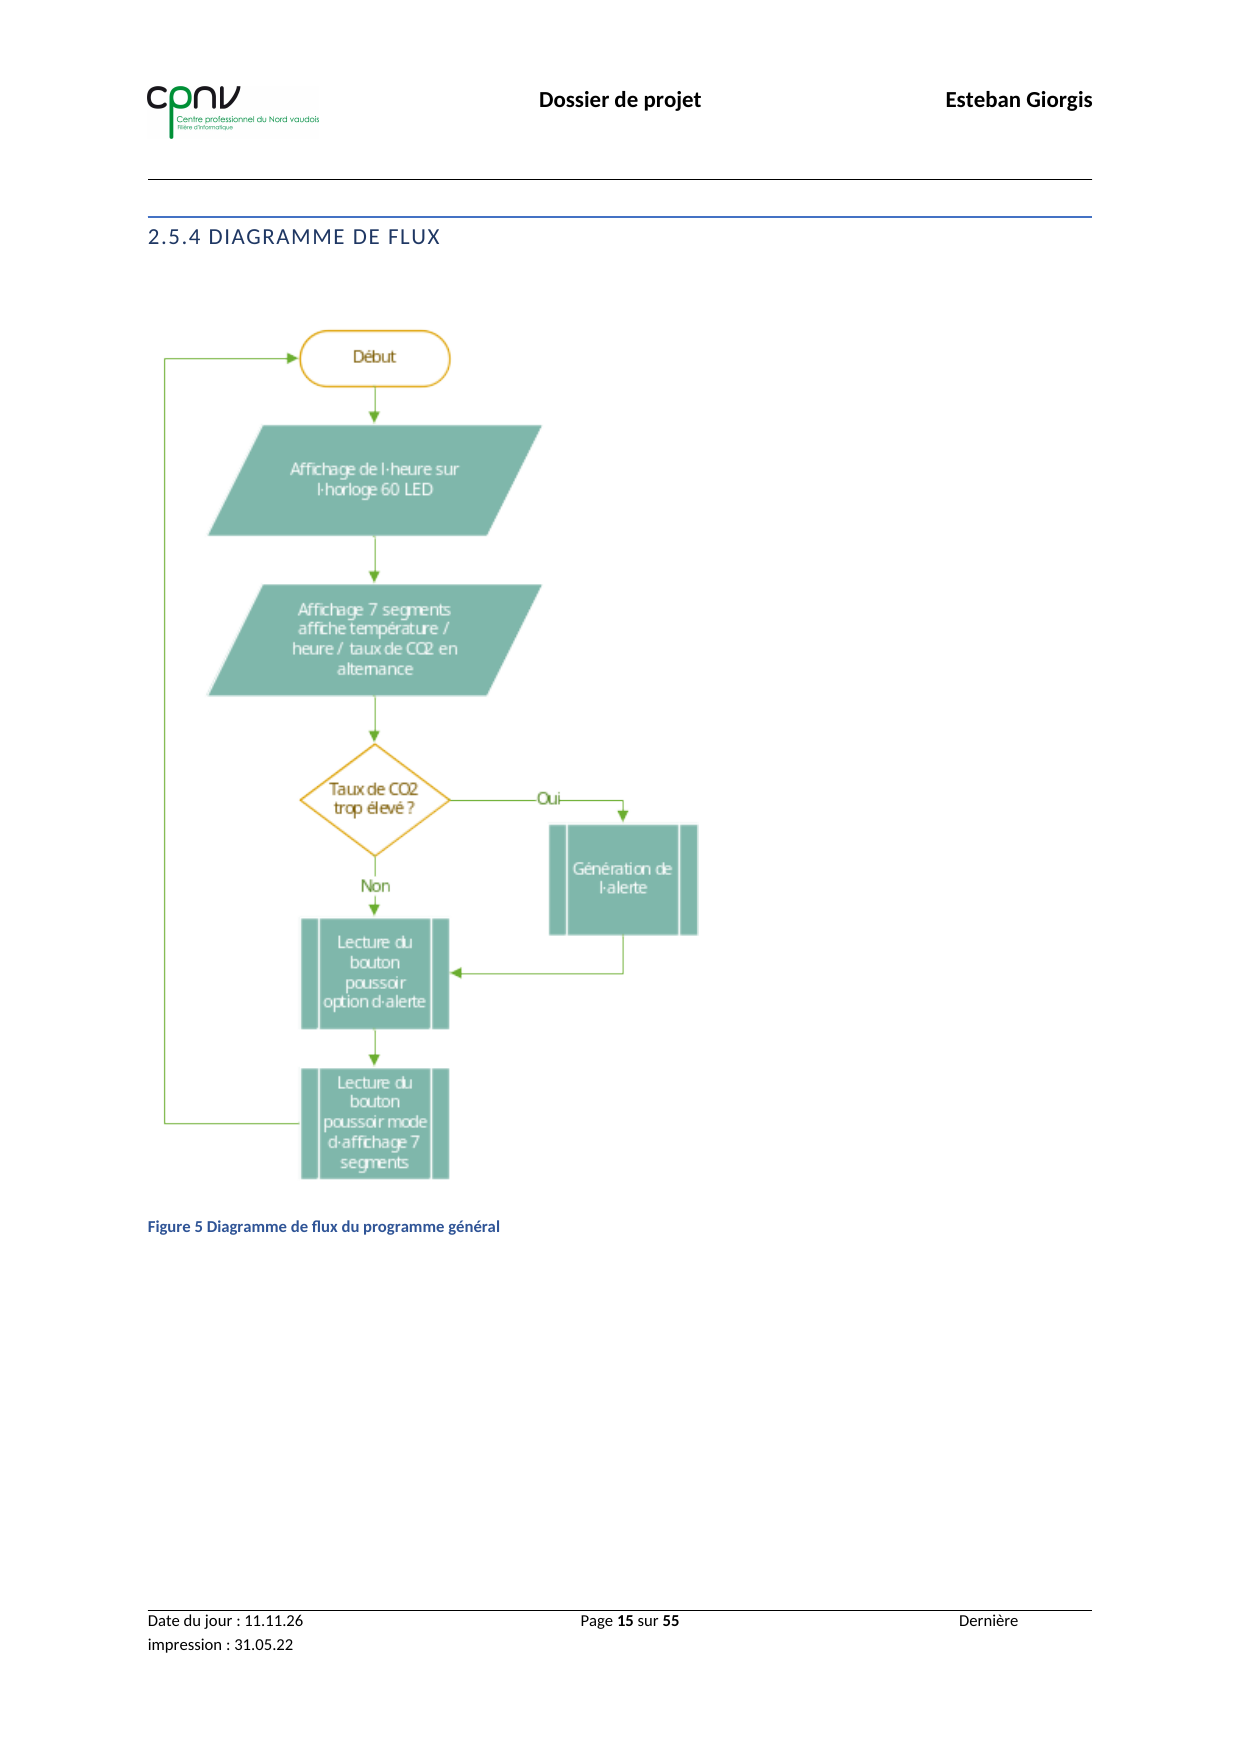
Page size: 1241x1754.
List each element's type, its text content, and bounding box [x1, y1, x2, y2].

picture [147, 86, 319, 139]
subtitle 2.5.4 Diagramme de flux [148, 218, 1092, 250]
text Figure 5 Diagramme de flux du programme général [148, 1216, 1092, 1237]
